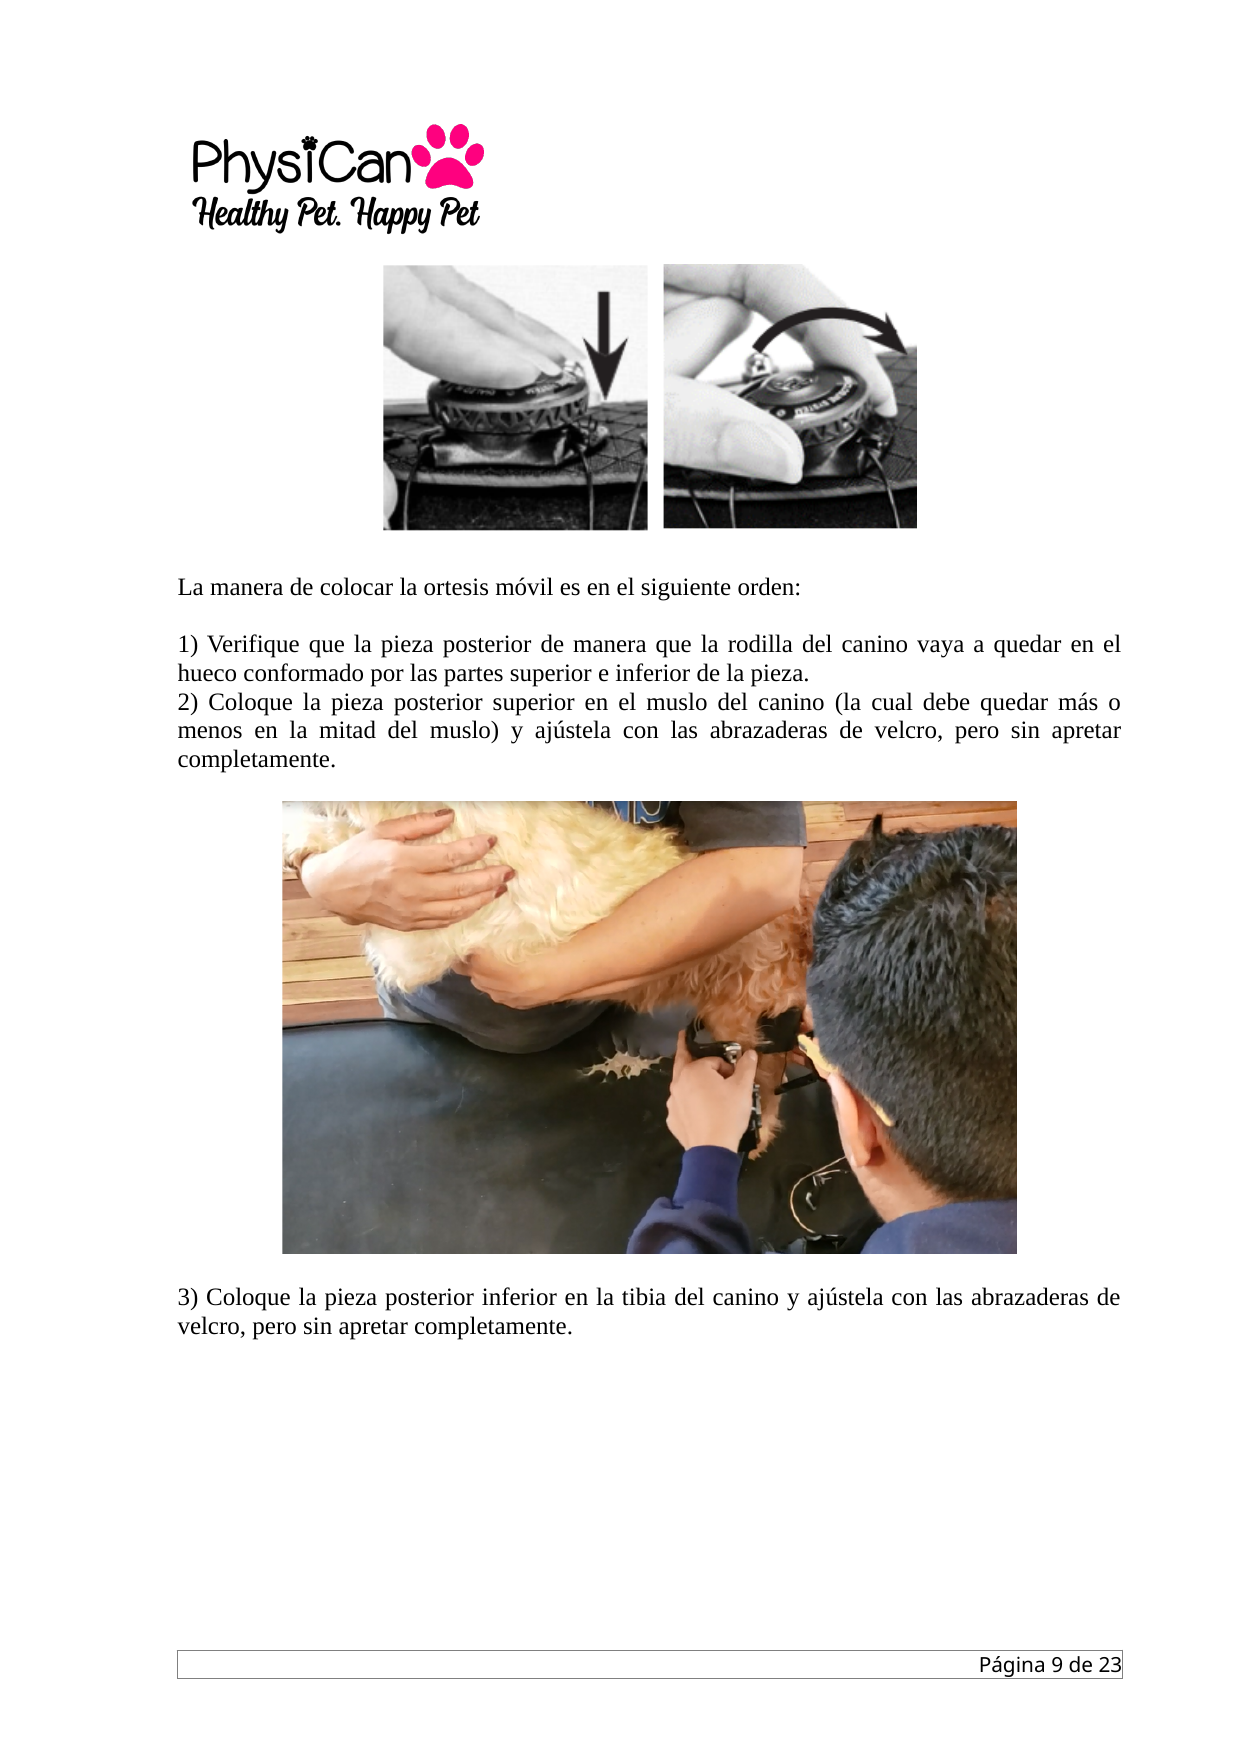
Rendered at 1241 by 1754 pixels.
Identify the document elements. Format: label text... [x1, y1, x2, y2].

text 2) Coloque la pieza posterior superior en el muslo del canino (la cual debe quedar más o menos en la mitad del muslo) y ajústela con las abrazaderas de velcro, pero sin apretar completamente. [177, 687, 1122, 773]
picture [282, 801, 1017, 1254]
picture [177, 118, 495, 237]
text 3) Coloque la pieza posterior inferior en la tibia del canino y ajústela con las abrazaderas de velcro, pero sin apretar completamente. [177, 1282, 1122, 1340]
text La manera de colocar la ortesis móvil es en el siguiente orden: [177, 572, 1122, 600]
picture [382, 264, 917, 543]
text 1) Verifique que la pieza posterior de manera que la rodilla del canino vaya a quedar en el hueco conformado por las partes superior e inferior de la pieza. [177, 629, 1122, 687]
